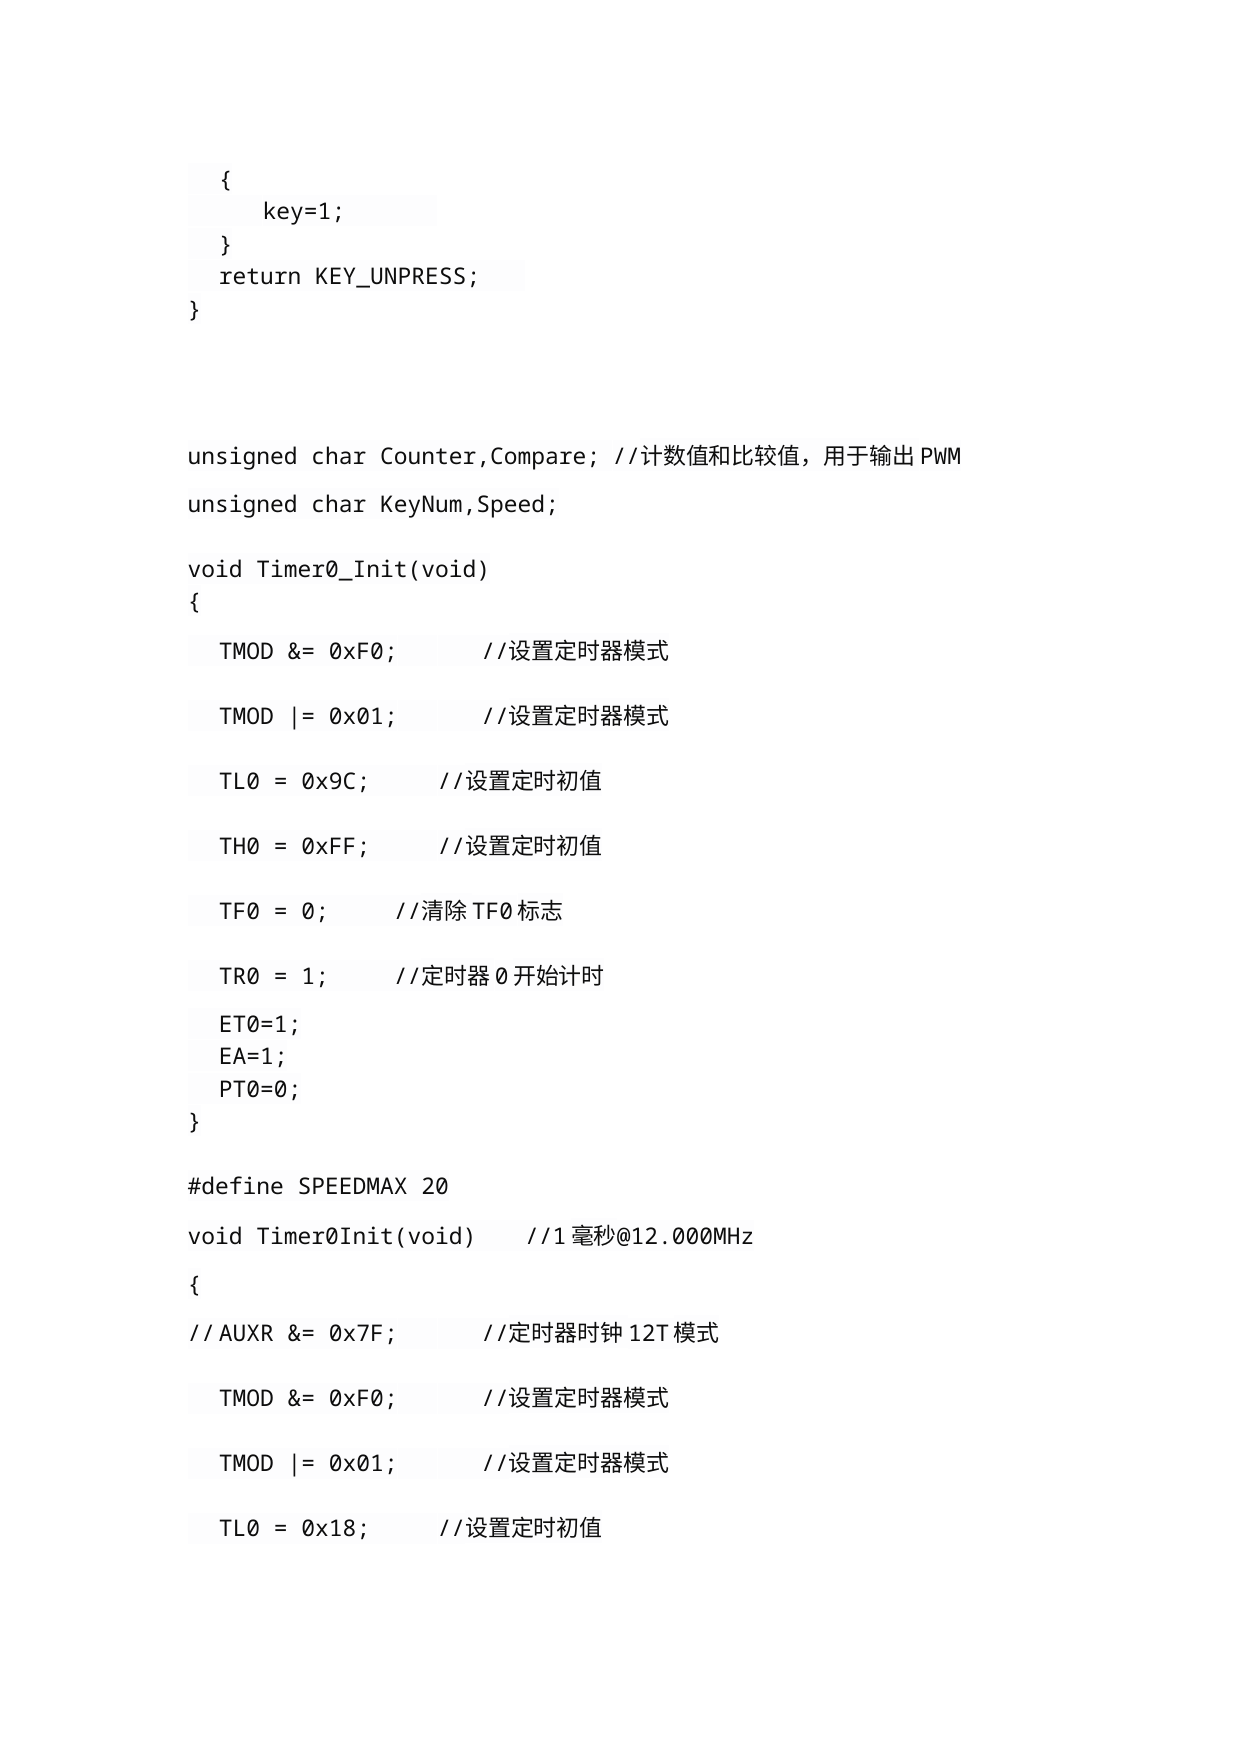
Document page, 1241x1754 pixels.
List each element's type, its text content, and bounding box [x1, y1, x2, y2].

list void Timer0Init(void) //1毫秒@12.000MHz [187, 1202, 1153, 1267]
list TL0 = 0x9C; //设置定时初值 [187, 747, 1153, 812]
list unsigned char Counter,Compare; //计数值和比较值，用于输出PWM [187, 422, 1153, 487]
list TMOD |= 0x01; //设置定时器模式 [187, 1429, 1153, 1494]
list } [187, 1104, 1153, 1137]
list TF0 = 0; //清除TF0标志 [187, 877, 1153, 942]
list #define SPEEDMAX 20 [187, 1169, 1153, 1202]
list TMOD &= 0xF0; //设置定时器模式 [187, 617, 1153, 682]
list TMOD &= 0xF0; //设置定时器模式 [187, 1364, 1153, 1429]
list void Timer0_Init(void) [187, 552, 1153, 584]
list } [187, 227, 1153, 259]
list PT0=0; [187, 1072, 1153, 1104]
list TL0 = 0x18; //设置定时初值 [187, 1494, 1153, 1559]
list TR0 = 1; //定时器0开始计时 [187, 942, 1153, 1007]
list ET0=1; [187, 1007, 1153, 1039]
list } [187, 292, 1153, 324]
list { [187, 162, 1153, 194]
list TH0 = 0xFF; //设置定时初值 [187, 812, 1153, 877]
list { [187, 1267, 1153, 1299]
list TMOD |= 0x01; //设置定时器模式 [187, 682, 1153, 747]
list unsigned char KeyNum,Speed; [187, 487, 1153, 519]
list key=1; [187, 194, 1153, 227]
list return KEY_UNPRESS; [187, 259, 1153, 292]
list // AUXR &= 0x7F; //定时器时钟12T模式 [187, 1299, 1153, 1364]
list EA=1; [187, 1039, 1153, 1072]
list { [187, 584, 1153, 617]
